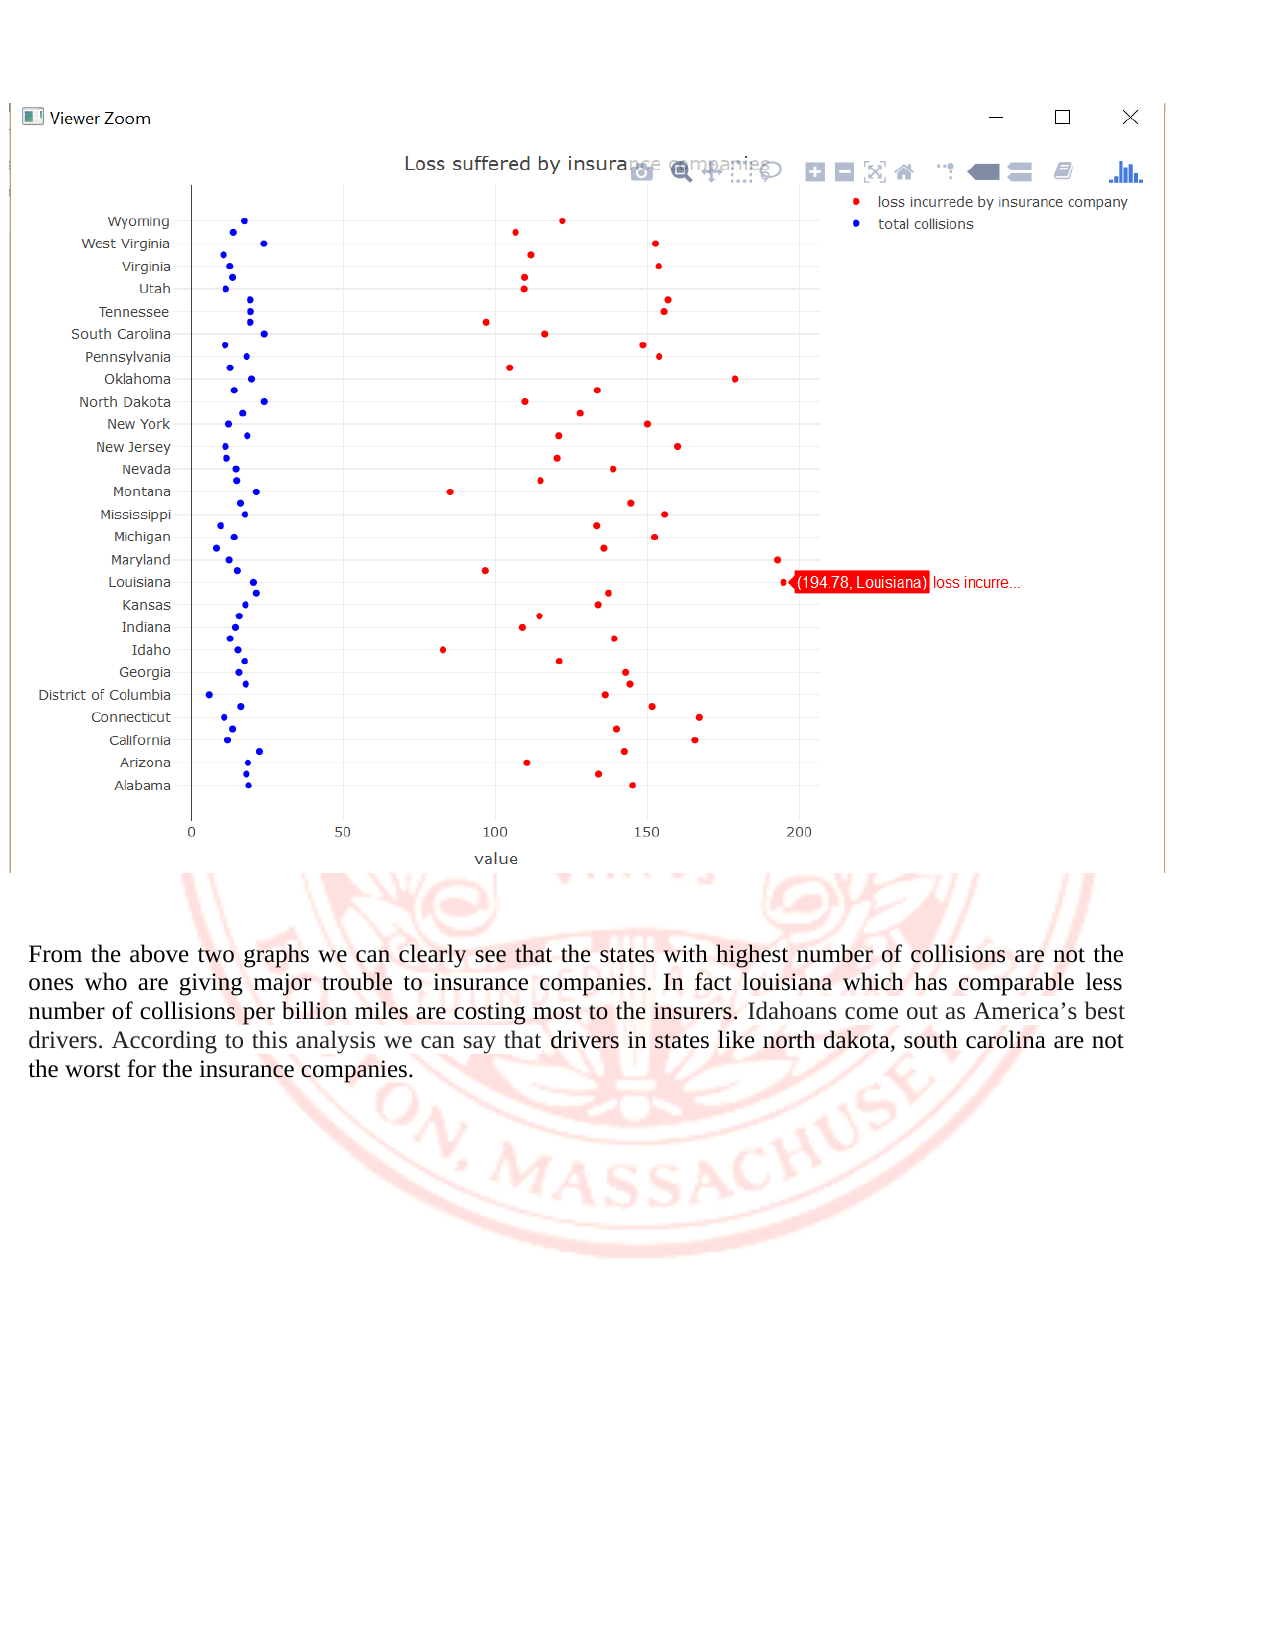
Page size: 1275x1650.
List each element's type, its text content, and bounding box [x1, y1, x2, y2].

text From the above two graphs we can clearly see that the states with highest number of collisions are not the ones who are giving major trouble to insurance companies. In fact louisiana which has comparable less number of collisions per billion miles are costing most to the insurers. Idahoans come out as America’s best drivers. According to this analysis we can say that drivers in states like north dakota, south carolina are not the worst for the insurance companies. [28, 939, 1125, 1082]
picture [9, 103, 1166, 873]
